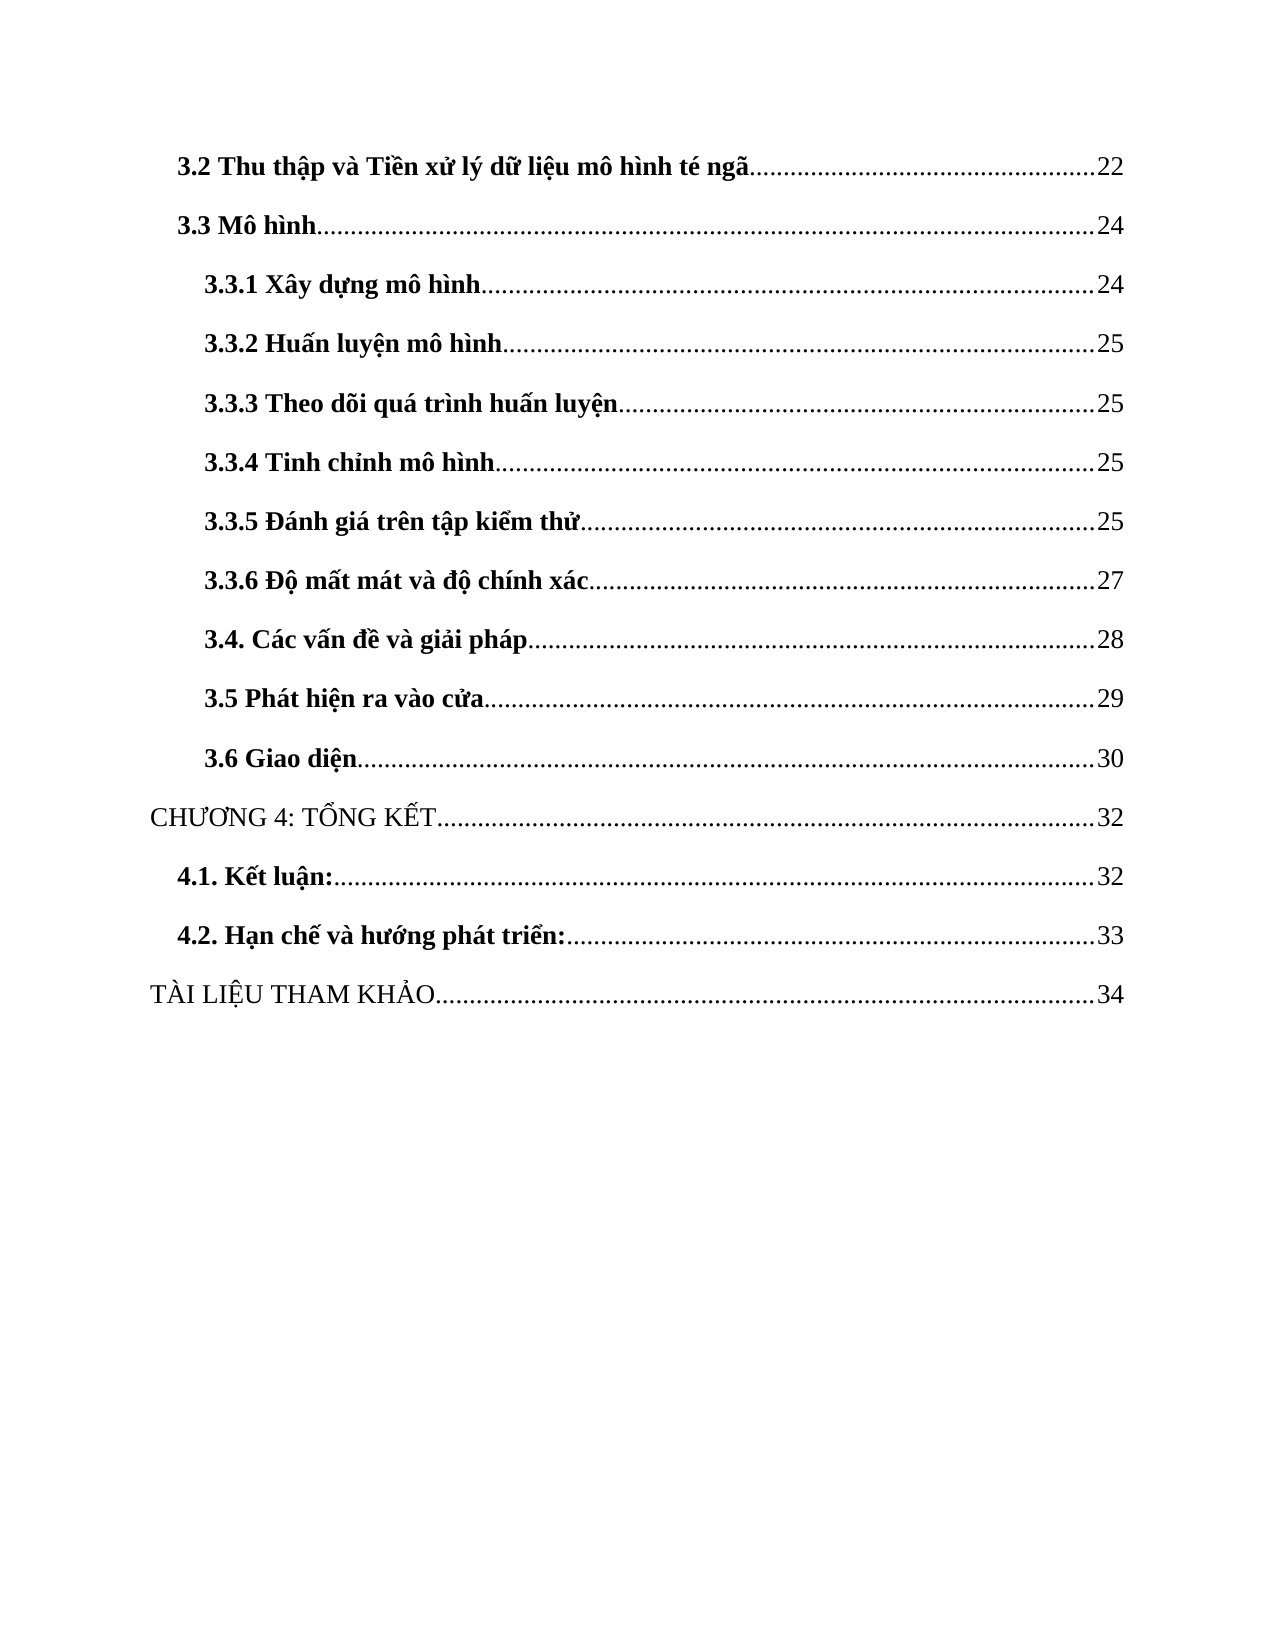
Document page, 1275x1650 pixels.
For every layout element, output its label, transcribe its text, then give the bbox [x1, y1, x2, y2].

text 3.5 Phát hiện ra vào cửa 29 [204, 682, 1125, 714]
text CHƯƠNG 4: TỔNG KẾT 32 [150, 801, 1125, 832]
text 4.2. Hạn chế và hướng phát triển: 33 [177, 919, 1125, 950]
text 3.4. Các vấn đề và giải pháp 28 [204, 623, 1125, 654]
text 3.2 Thu thập và Tiền xử lý dữ liệu mô hình té ngã 22 [177, 150, 1125, 181]
text 3.3.2 Huấn luyện mô hình 25 [204, 327, 1125, 359]
text 4.1. Kết luận: 32 [177, 860, 1125, 891]
text 3.3.4 Tinh chỉnh mô hình 25 [204, 446, 1125, 477]
text 3.3.1 Xây dựng mô hình 24 [204, 268, 1125, 299]
text 3.3.5 Đánh giá trên tập kiểm thử 25 [204, 505, 1125, 536]
text 3.3.3 Theo dõi quá trình huấn luyện 25 [204, 387, 1125, 418]
text 3.3 Mô hình 24 [177, 209, 1125, 240]
text 3.3.6 Độ mất mát và độ chính xác 27 [204, 564, 1125, 595]
text 3.6 Giao diện 30 [204, 742, 1125, 773]
text TÀI LIỆU THAM KHẢO 34 [150, 978, 1125, 1009]
